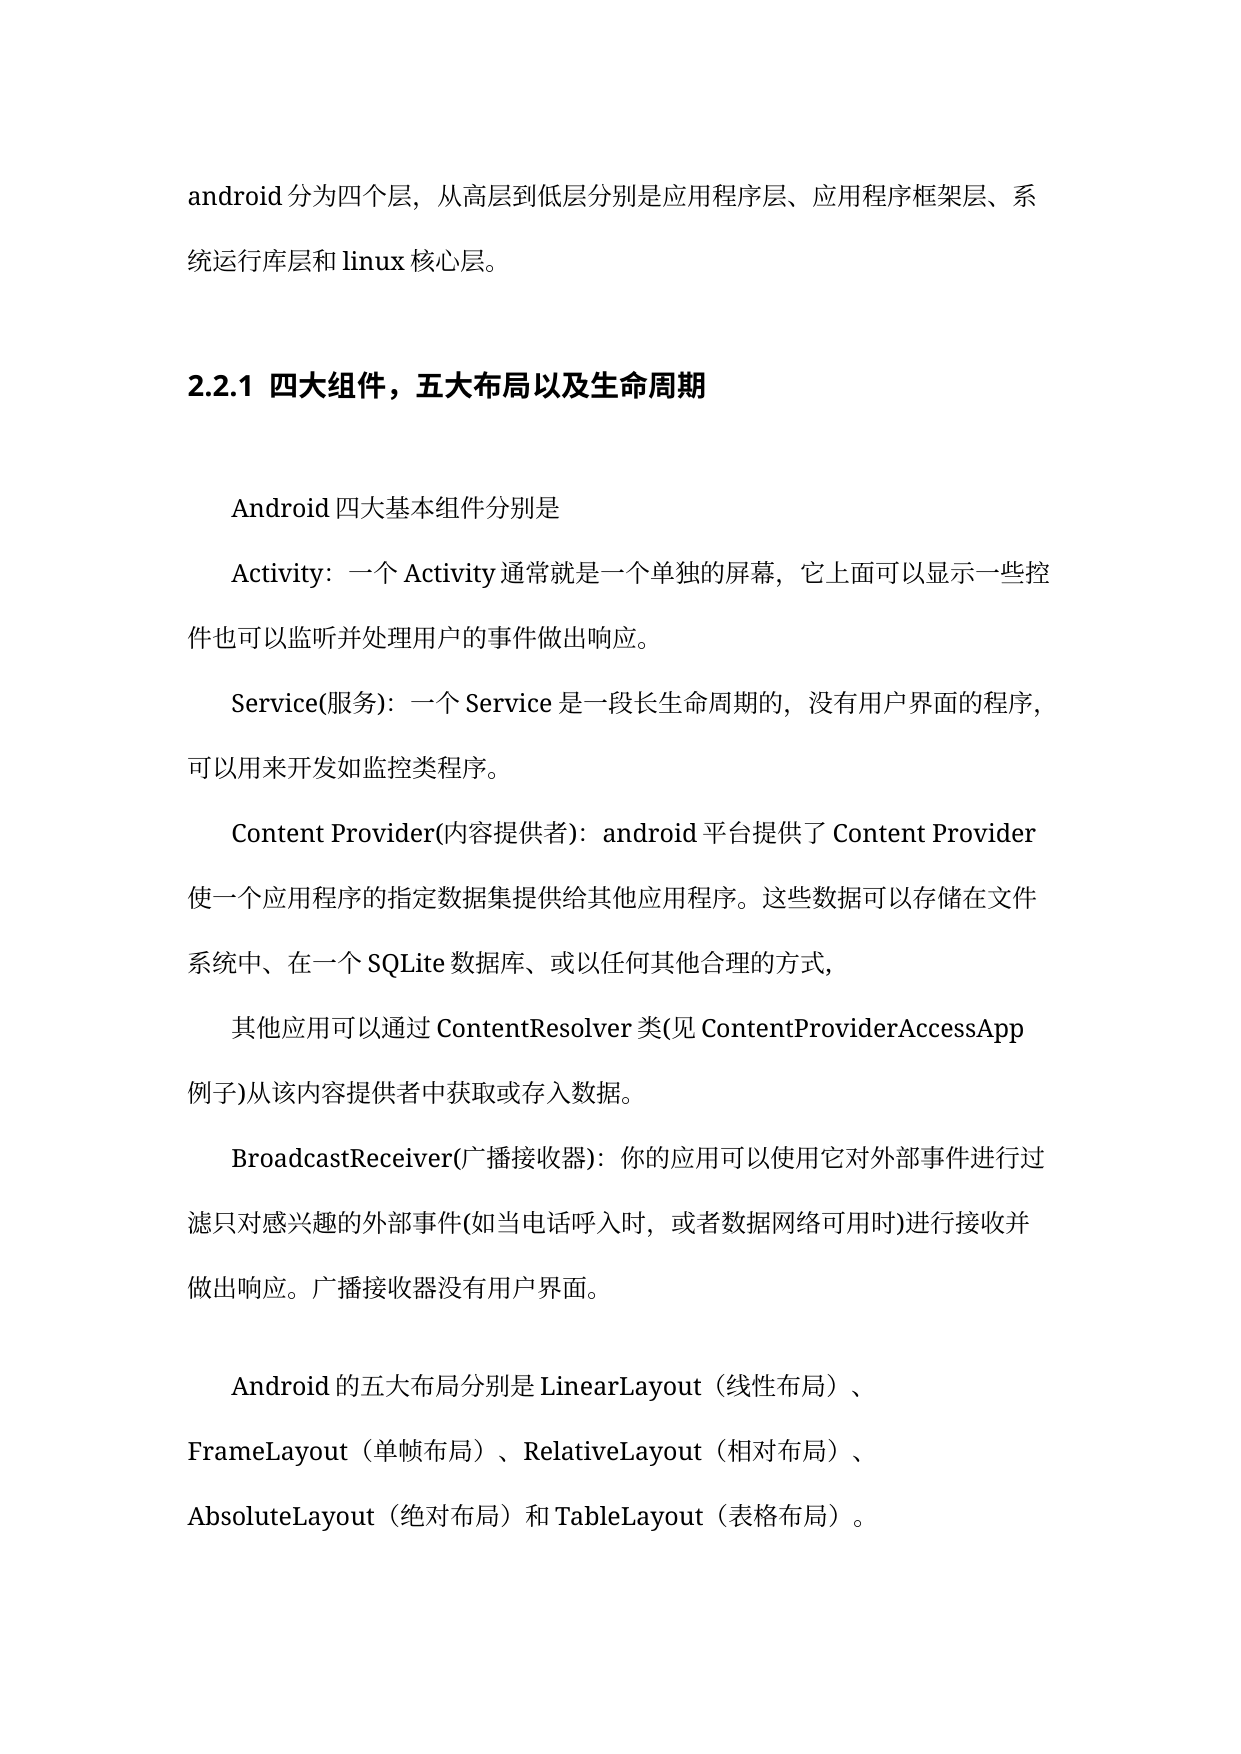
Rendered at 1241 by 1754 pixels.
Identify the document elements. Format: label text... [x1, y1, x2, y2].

text Android四大基本组件分别是 [187, 474, 1053, 539]
text Activity：一个Activity通常就是一个单独的屏幕，它上面可以显示一些控件也可以监听并处理用户的事件做出响应。 [187, 539, 1053, 669]
text Service(服务)：一个Service 是一段长生命周期的，没有用户界面的程序，可以用来开发如监控类程序。 [187, 669, 1053, 799]
text 其他应用可以通过ContentResolver类(见ContentProviderAccessApp例子)从该内容提供者中获取或存入数据。 [187, 994, 1053, 1124]
text Content Provider(内容提供者)：android平台提供了Content Provider使一个应用程序的指定数据集提供给其他应用程序。这些数据可以存储在文件系统中、在一个SQLite数据库、或以任何其他合理的方式, [187, 799, 1053, 994]
text Android的五大布局分别是LinearLayout（线性布局）、FrameLayout（单帧布局）、RelativeLayout（相对布局）、AbsoluteLayout（绝对布局）和TableLayout（表格布局）。 [187, 1352, 1053, 1547]
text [187, 162, 1053, 292]
subtitle 2.2.1 四大组件，五大布局以及生命周期 [187, 352, 1053, 417]
text BroadcastReceiver(广播接收器)：你的应用可以使用它对外部事件进行过滤只对感兴趣的外部事件(如当电话呼入时，或者数据网络可用时)进行接收并做出响应。广播接收器没有用户界面。 [187, 1124, 1053, 1319]
